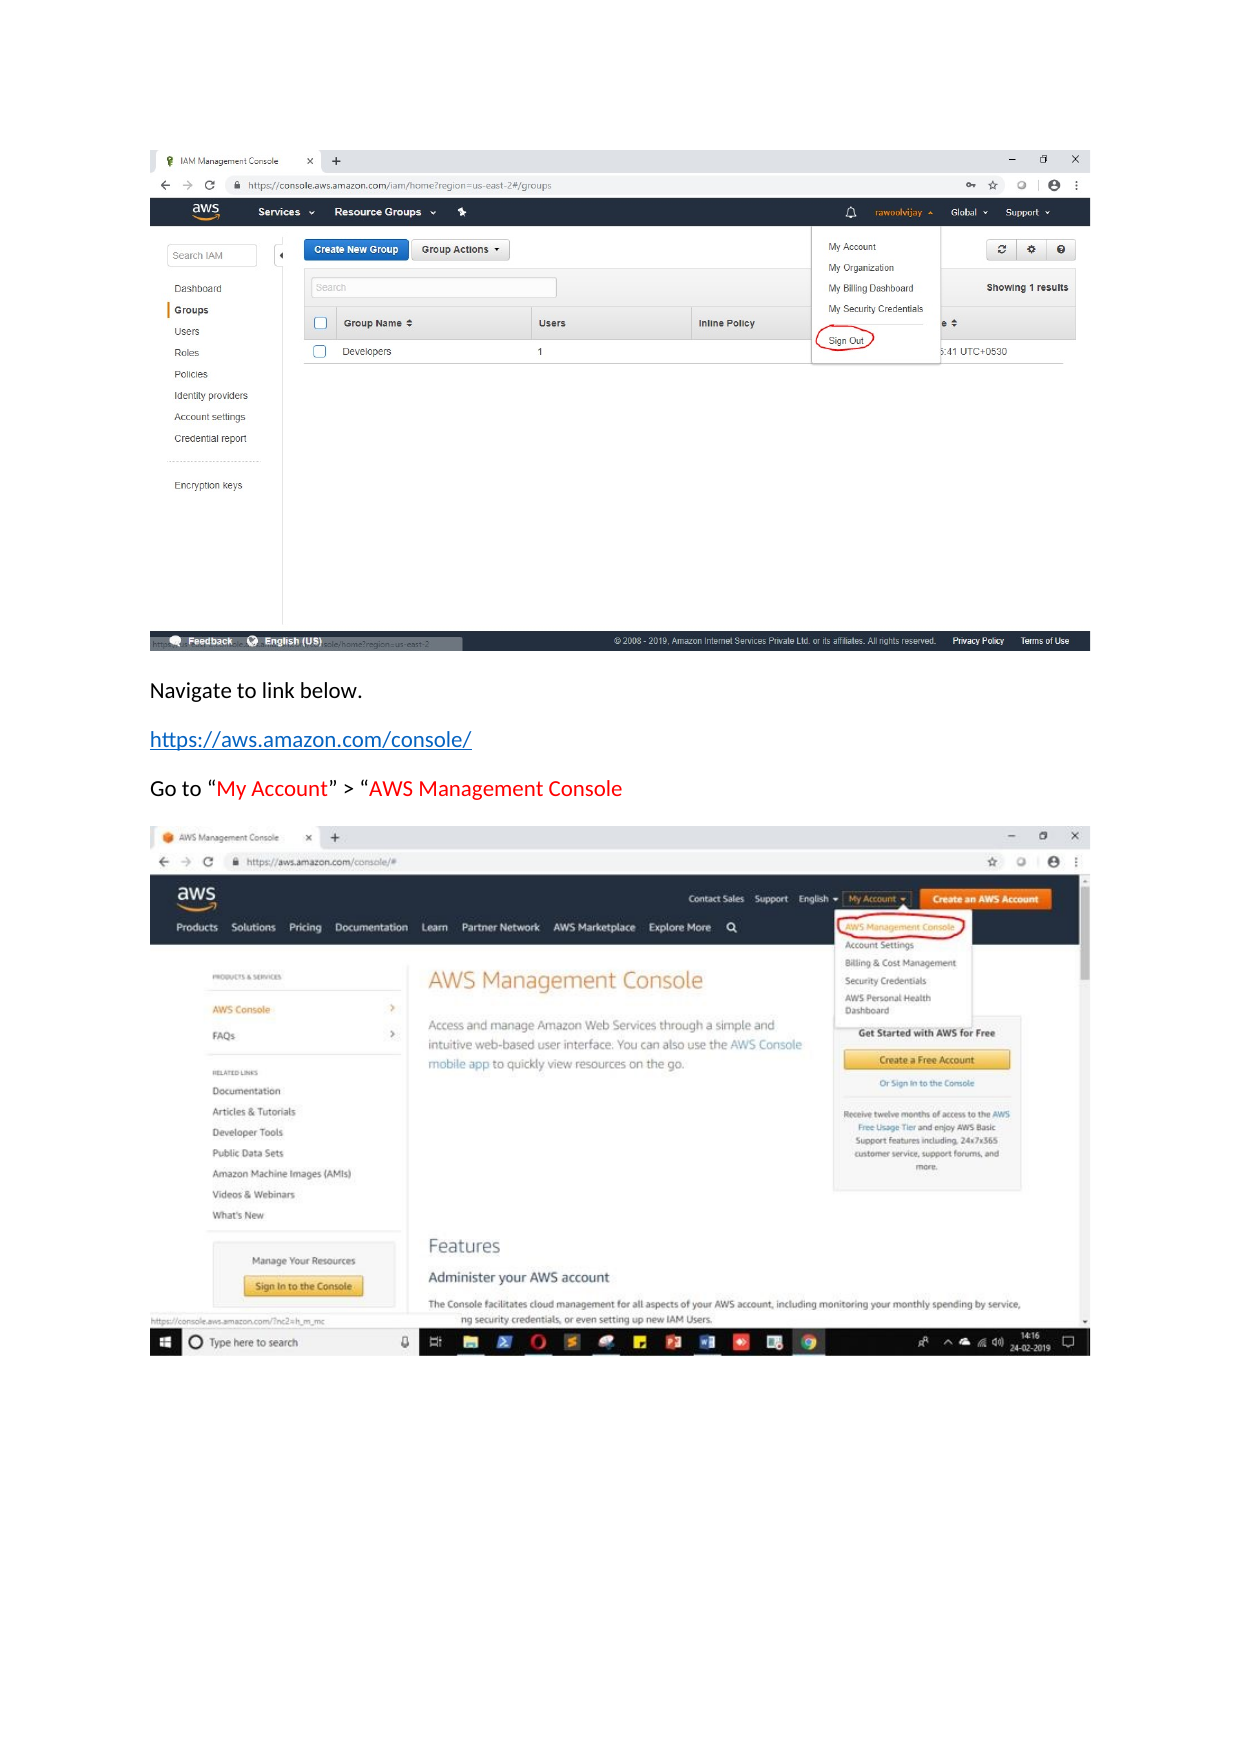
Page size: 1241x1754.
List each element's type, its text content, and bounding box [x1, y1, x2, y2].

picture [150, 826, 1091, 1357]
text Go to “My Account” > “AWS Management Console [150, 774, 1090, 802]
text Navigate to link below. [149, 676, 1090, 704]
picture [150, 150, 1091, 651]
text https://aws.amazon.com/console/ [149, 725, 932, 753]
